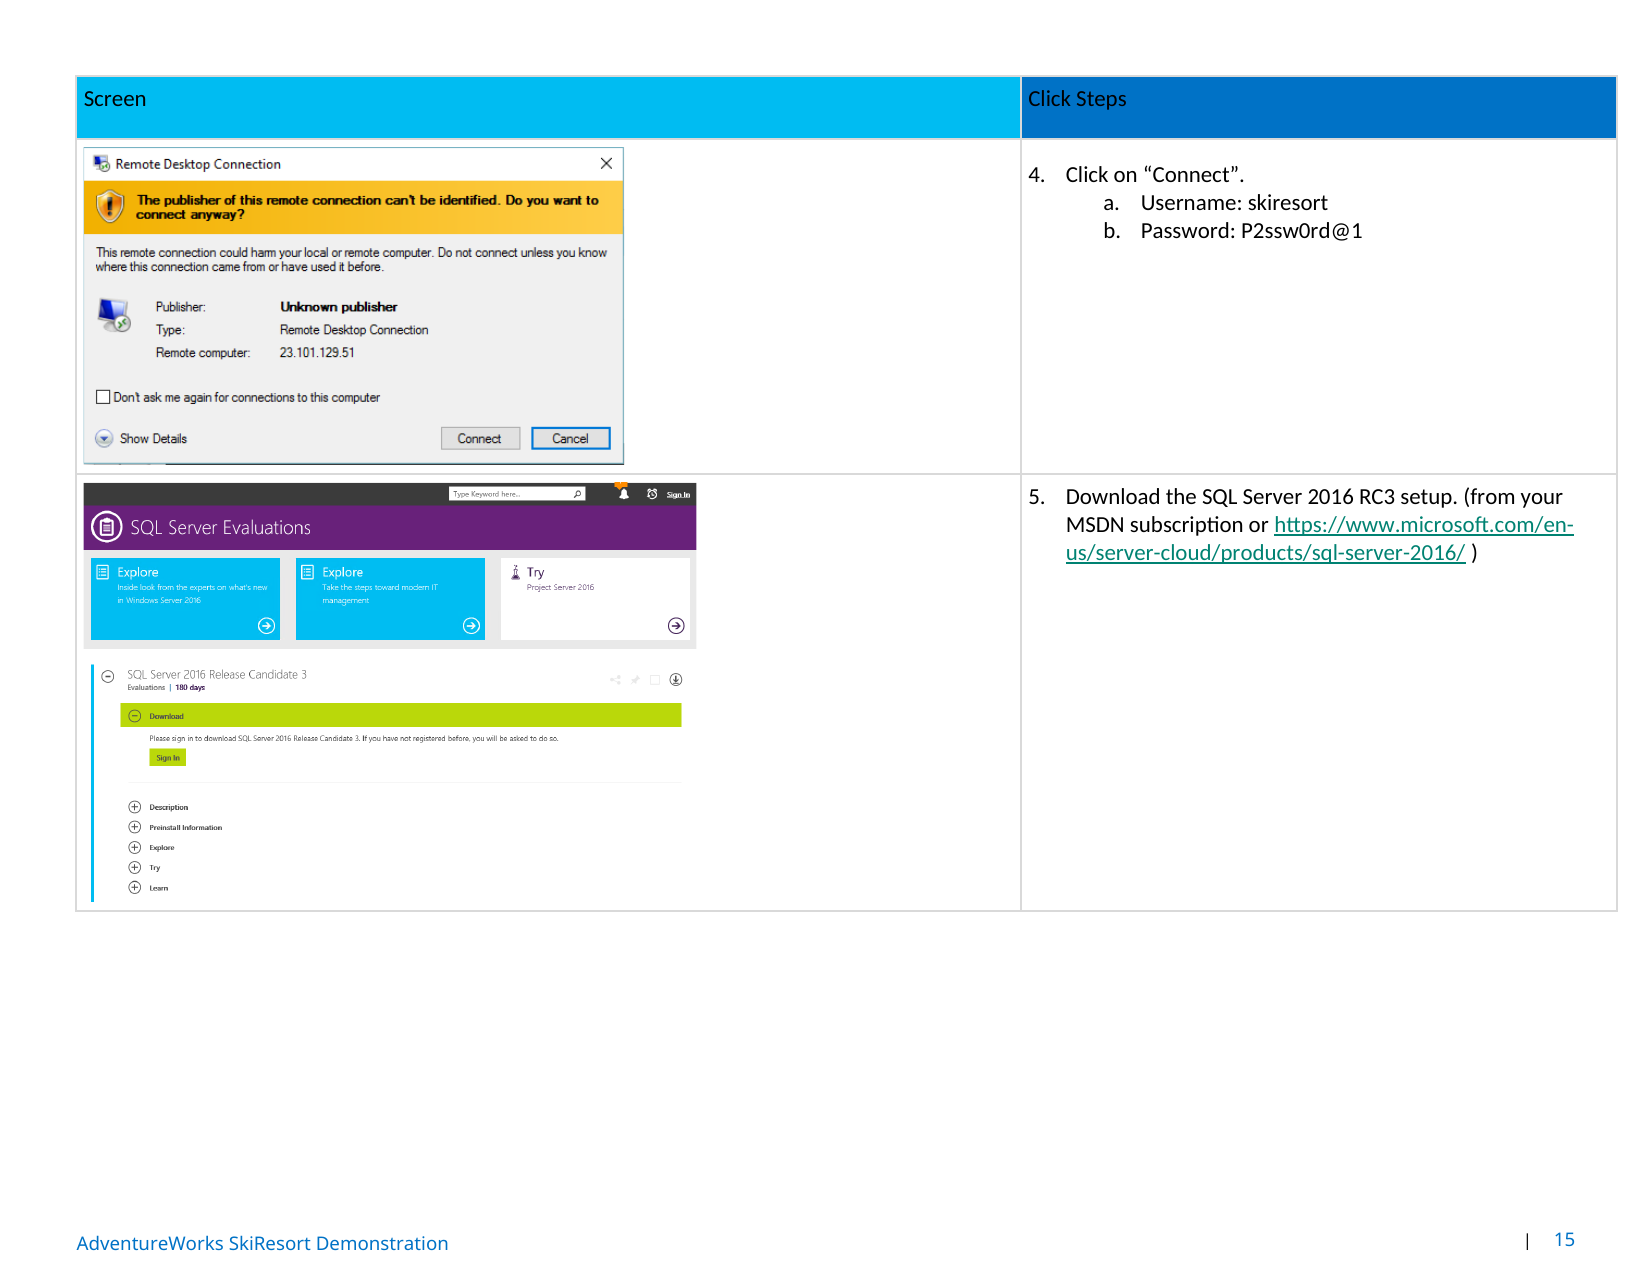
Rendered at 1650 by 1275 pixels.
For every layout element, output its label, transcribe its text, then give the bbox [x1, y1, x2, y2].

picture [83, 482, 697, 902]
table_cell Click on “Connect”. Username: skiresort Password: P2ssw0rd@1 [1022, 140, 1616, 472]
table_header Click Steps [1022, 77, 1616, 138]
table_cell [77, 140, 1020, 472]
picture [83, 147, 625, 465]
table_header Screen [77, 77, 1020, 138]
table_cell [77, 475, 1020, 909]
table_cell Download the SQL Server 2016 RC3 setup. (from your MSDN subscription or https://www.microsoft.com/en-us/server-cloud/products/sql-server-2016/ ) [1022, 475, 1616, 909]
